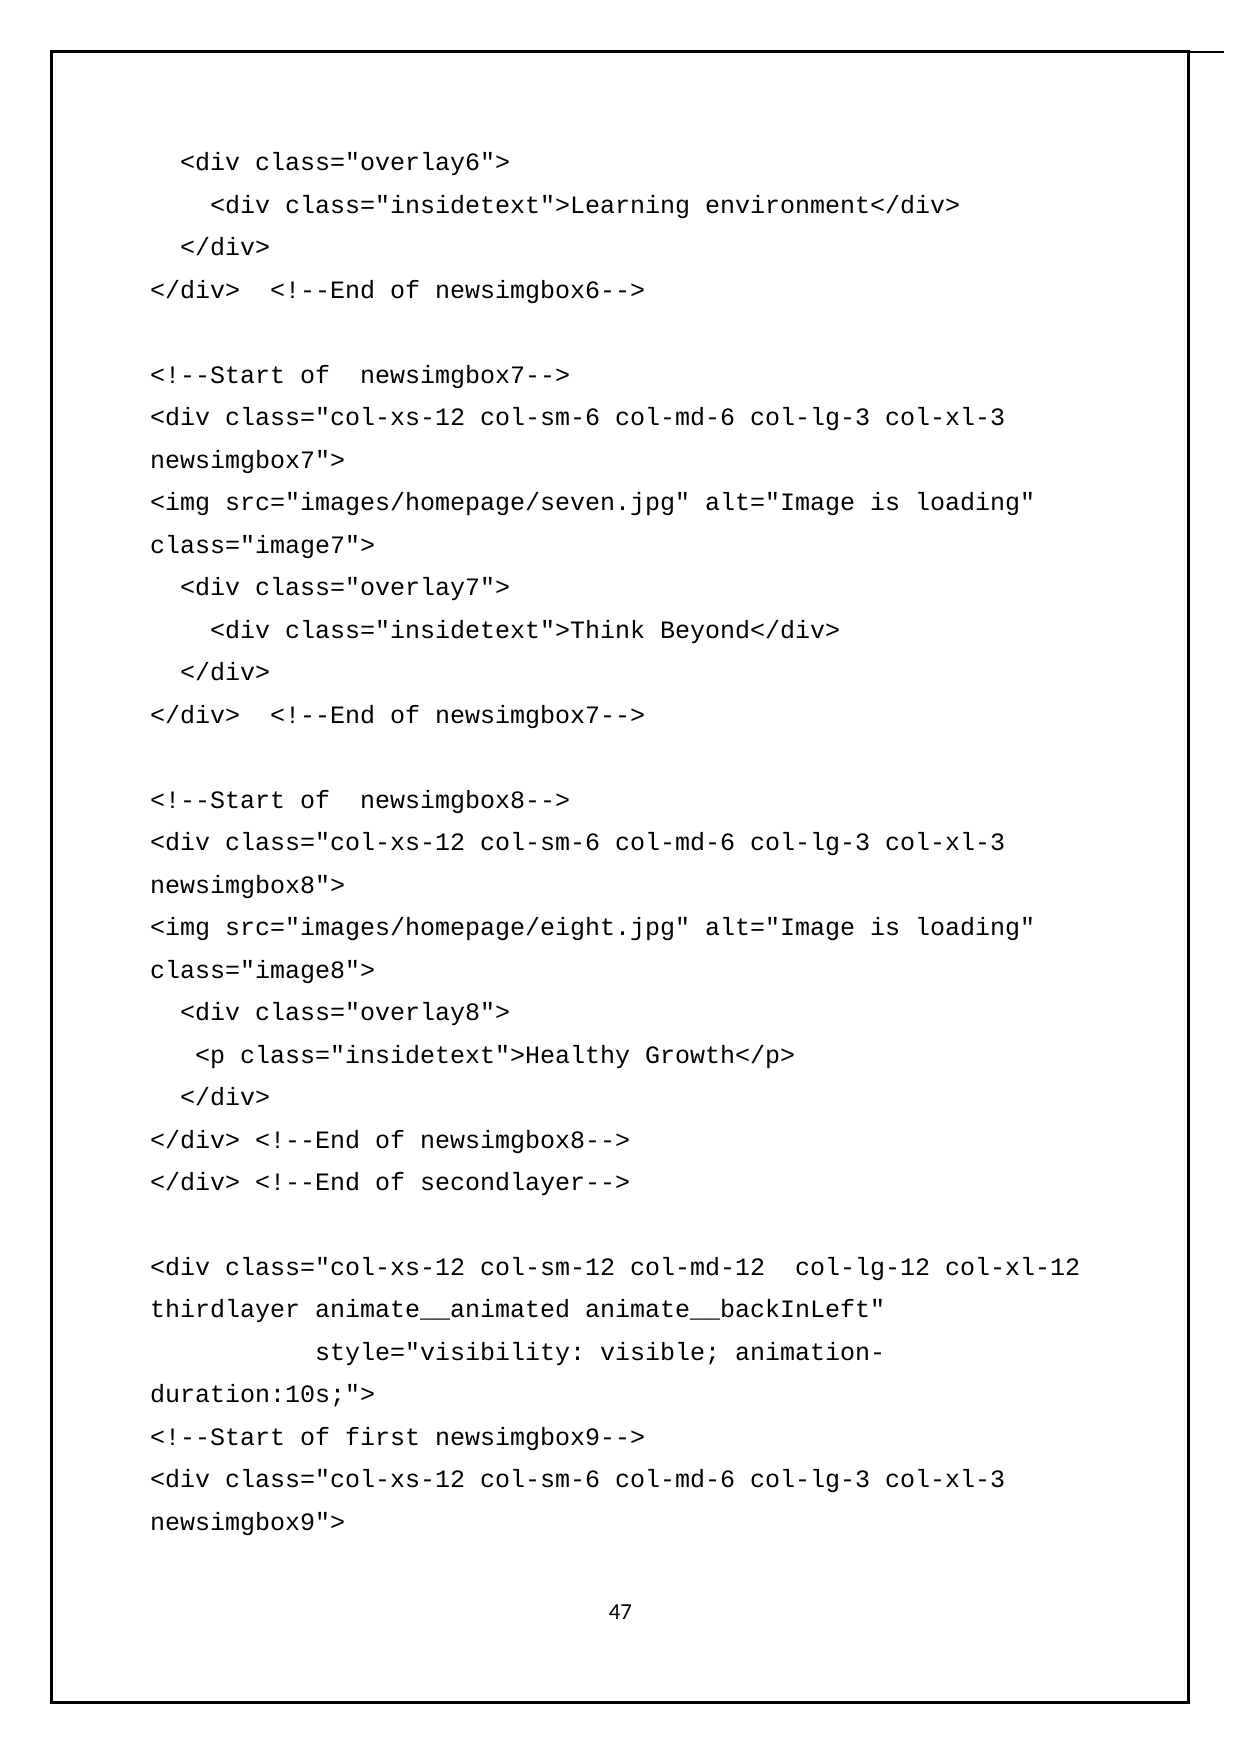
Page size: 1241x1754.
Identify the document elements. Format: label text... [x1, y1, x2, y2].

text </div> [150, 1085, 1090, 1113]
text </div> <!--End of newsimgbox6--> [150, 277, 1090, 306]
text <img src="images/homepage/seven.jpg" alt="Image is loading" class="image7"> [150, 490, 1090, 561]
text <div class="insidetext">Think Beyond</div> [150, 617, 1090, 646]
text </div> <!--End of secondlayer--> [150, 1170, 1090, 1198]
text </div> [150, 235, 1090, 263]
text <div class="col-xs-12 col-sm-12 col-md-12 col-lg-12 col-xl-12 thirdlayer animate__animated animate__backInLeft" [150, 1254, 1090, 1325]
text <img src="images/homepage/eight.jpg" alt="Image is loading" class="image8"> [150, 915, 1090, 986]
text <!--Start of first newsimgbox9--> [150, 1424, 1090, 1453]
text <div class="col-xs-12 col-sm-6 col-md-6 col-lg-3 col-xl-3 newsimgbox8"> [150, 830, 1090, 901]
text <div class="col-xs-12 col-sm-6 col-md-6 col-lg-3 col-xl-3 newsimgbox7"> [150, 405, 1090, 476]
text <!--Start of newsimgbox8--> [150, 787, 1090, 816]
text <div class="insidetext">Learning environment</div> [150, 192, 1090, 221]
text <div class="overlay7"> [150, 575, 1090, 603]
text <!--Start of newsimgbox7--> [150, 362, 1090, 391]
text <div class="col-xs-12 col-sm-6 col-md-6 col-lg-3 col-xl-3 newsimgbox9"> [150, 1467, 1090, 1538]
text </div> <!--End of newsimgbox8--> [150, 1127, 1090, 1156]
text style="visibility: visible; animation-duration:10s;"> [150, 1339, 1090, 1410]
text <div class="overlay8"> [150, 1000, 1090, 1028]
text </div> <!--End of newsimgbox7--> [150, 702, 1090, 731]
text </div> [150, 660, 1090, 688]
text <p class="insidetext">Healthy Growth</p> [150, 1042, 1090, 1071]
text <div class="overlay6"> [150, 150, 1090, 178]
